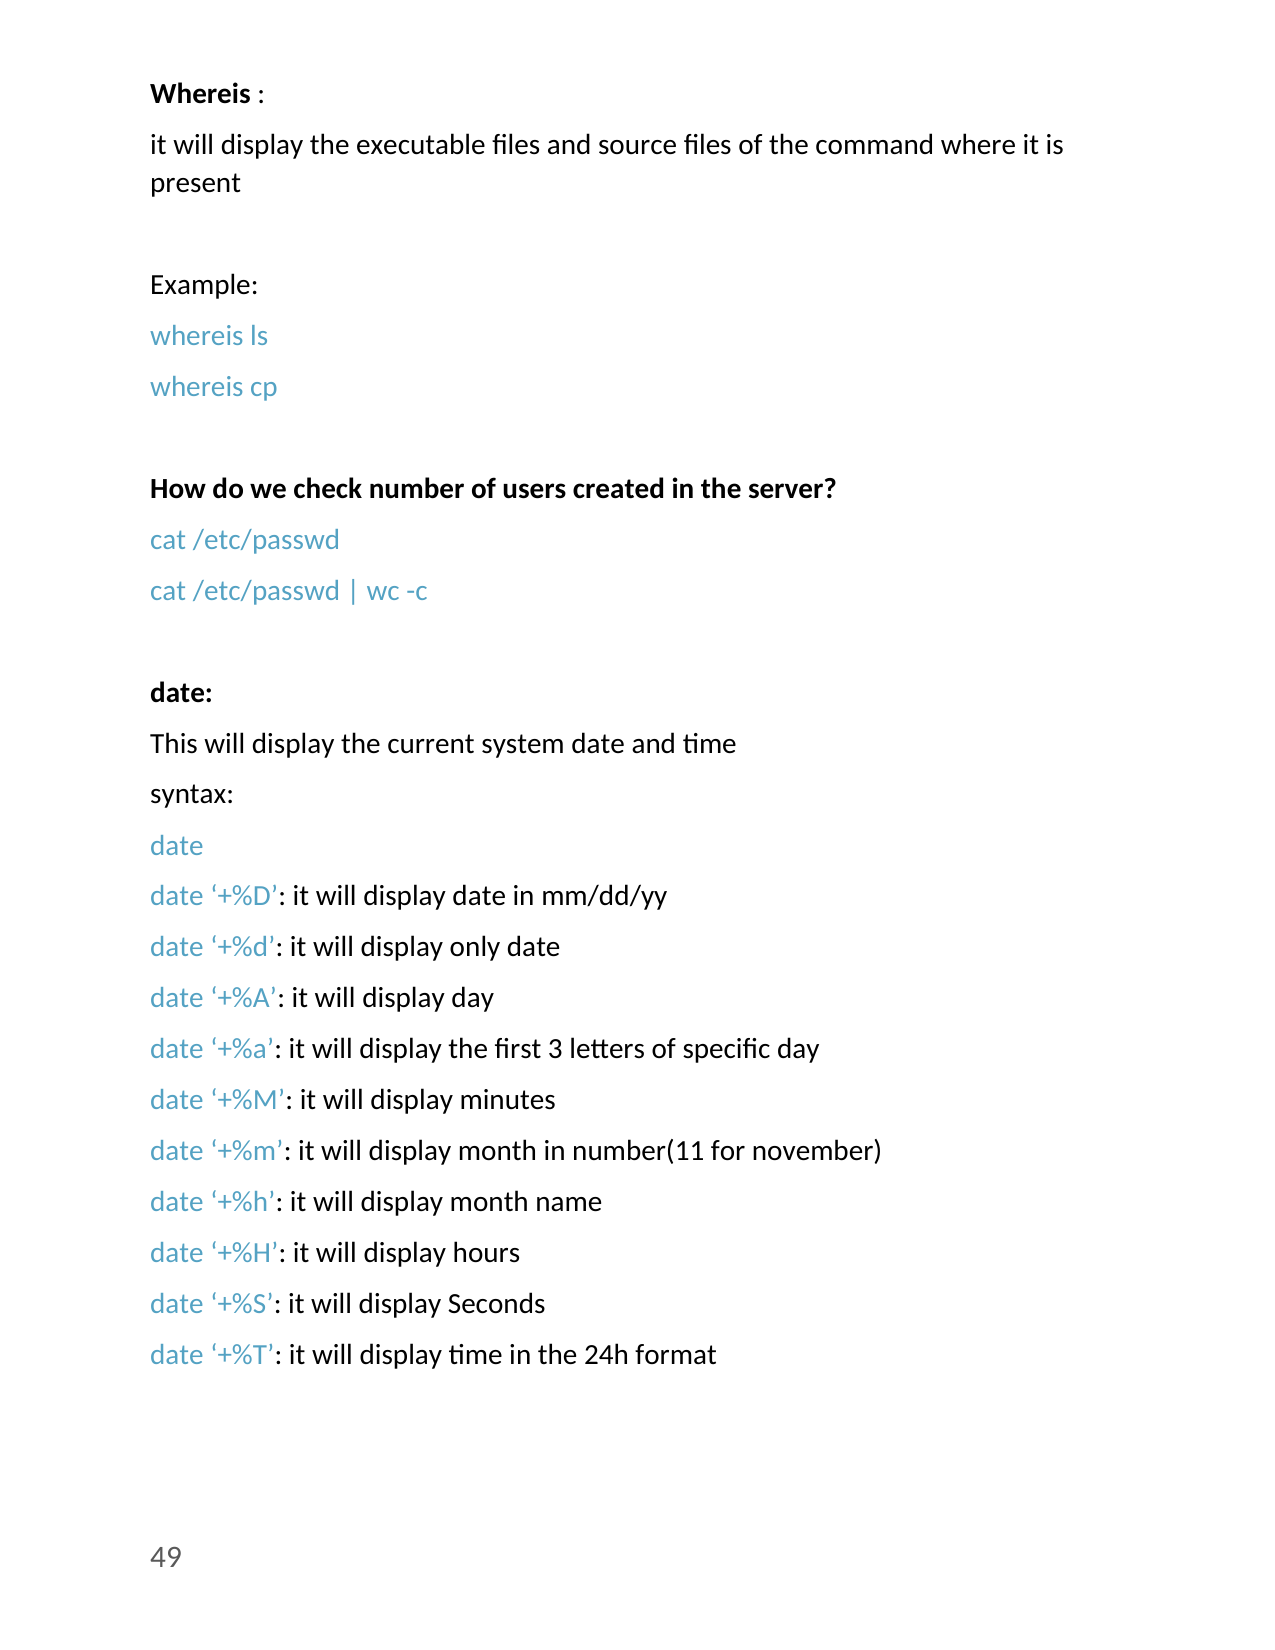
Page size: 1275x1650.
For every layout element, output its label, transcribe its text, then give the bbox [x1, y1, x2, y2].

text whereis cp [150, 368, 1125, 404]
text it will display the executable files and source files of the command where it is present [150, 126, 1125, 200]
text date ‘+%h’: it will display month name [150, 1183, 1125, 1219]
text date ‘+%H’: it will display hours [150, 1234, 1125, 1270]
text date ‘+%d’: it will display only date [150, 928, 1125, 964]
text date: [150, 674, 1125, 709]
text date ‘+%a’: it will display the first 3 letters of specific day [150, 1030, 1125, 1066]
text cat /etc/passwd | wc -c [150, 572, 1125, 607]
text How do we check number of users created in the server? [150, 470, 1125, 506]
text date ‘+%m’: it will display month in number(11 for november) [150, 1132, 1125, 1168]
text This will display the current system date and time [150, 725, 1125, 760]
text date ‘+%A’: it will display day [150, 979, 1125, 1015]
text cat /etc/passwd [150, 521, 1125, 557]
text date ‘+%D’: it will display date in mm/dd/yy [150, 877, 1125, 913]
text date ‘+%T’: it will display time in the 24h format [150, 1336, 1125, 1372]
text date [150, 827, 1125, 862]
text syntax: [150, 776, 1125, 811]
text date ‘+%M’: it will display minutes [150, 1081, 1125, 1117]
text whereis ls [150, 317, 1125, 353]
text date ‘+%S’: it will display Seconds [150, 1285, 1125, 1321]
text Whereis : [150, 75, 1125, 111]
text Example: [150, 266, 1125, 302]
